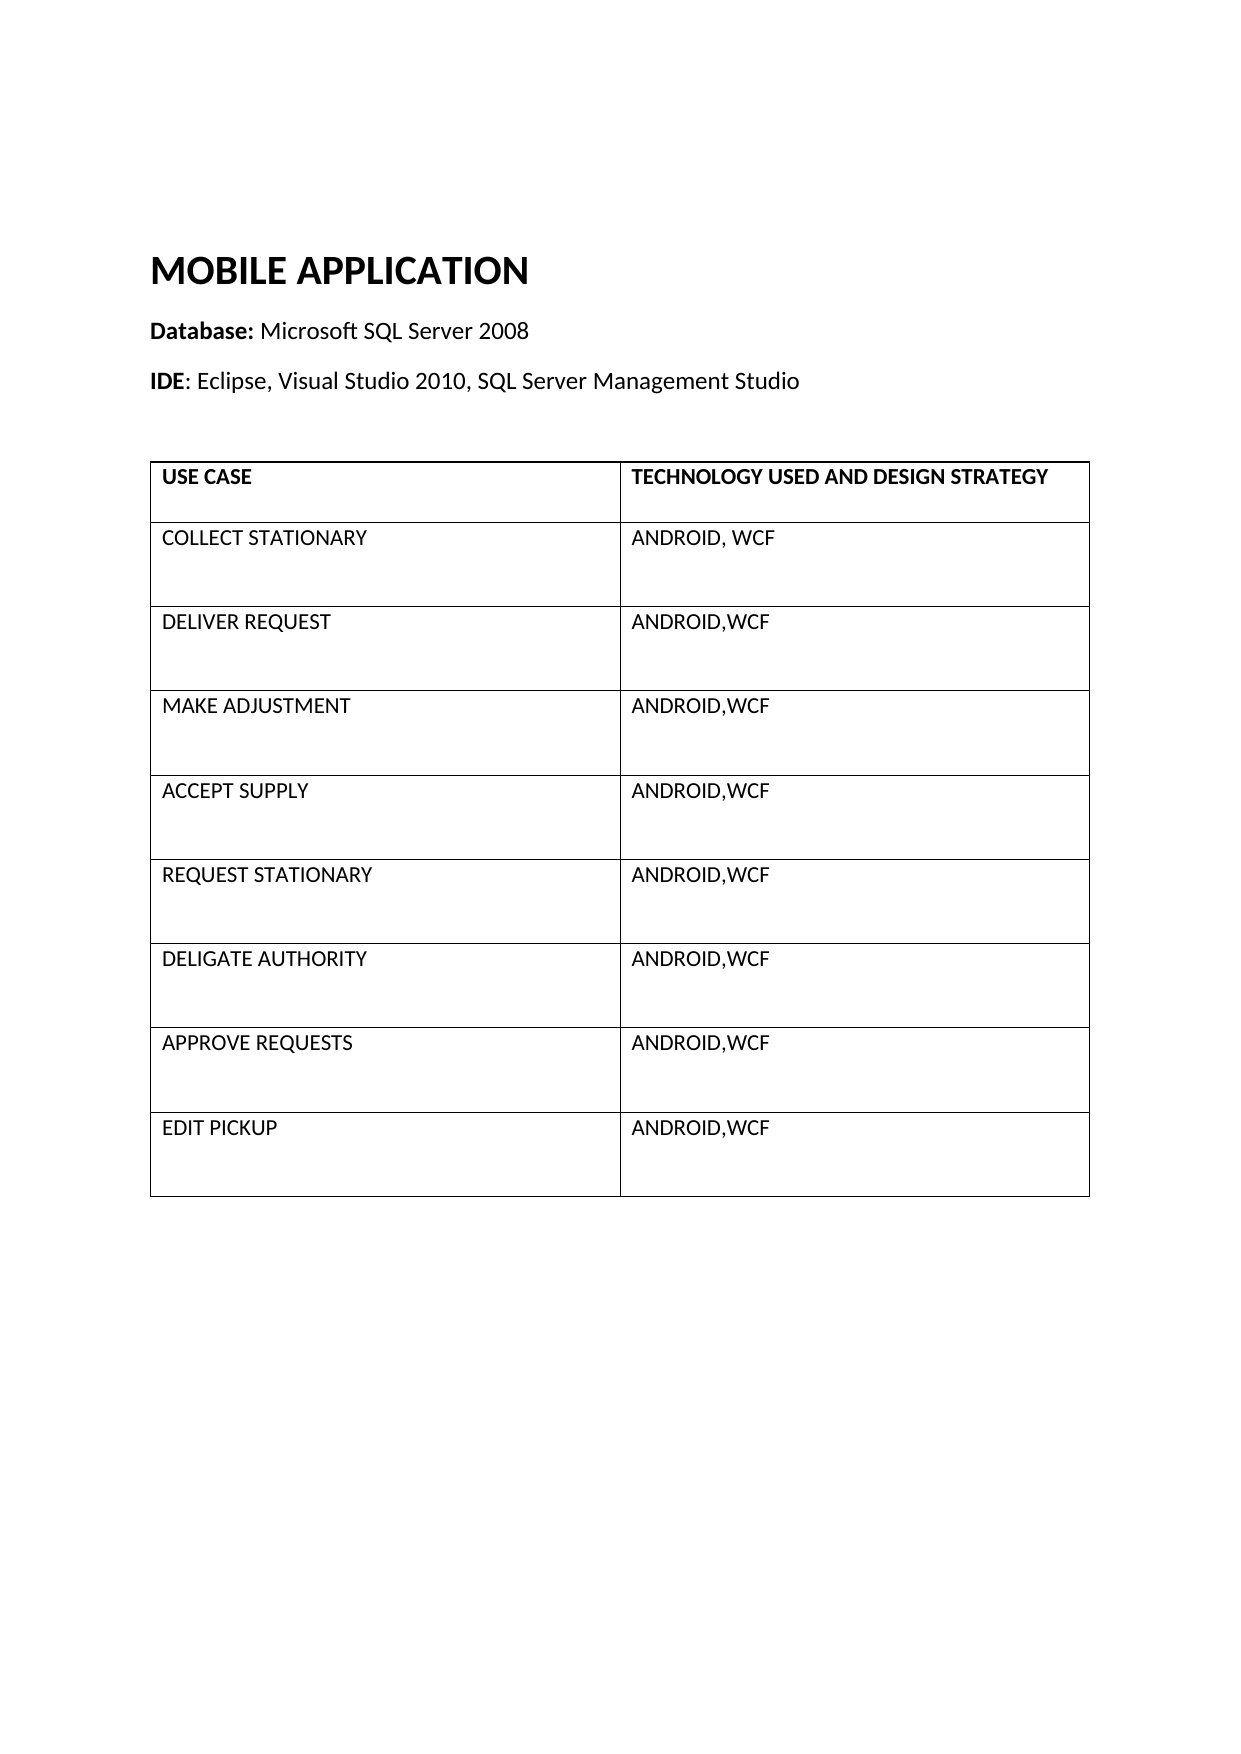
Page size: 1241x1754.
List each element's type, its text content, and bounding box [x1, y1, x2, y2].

table_cell COLLECT STATIONARY [151, 523, 620, 606]
table_cell ANDROID,WCF [621, 776, 1089, 859]
table_cell ANDROID, WCF [621, 523, 1089, 606]
table_cell DELIVER REQUEST [151, 607, 620, 690]
table_cell ANDROID,WCF [621, 944, 1089, 1027]
table_cell APPROVE REQUESTS [151, 1028, 620, 1112]
table_header TECHNOLOGY USED AND DESIGN STRATEGY [621, 463, 1089, 522]
table_cell ACCEPT SUPPLY [151, 776, 620, 859]
table_cell ANDROID,WCF [621, 1113, 1089, 1196]
table_cell MAKE ADJUSTMENT [151, 691, 620, 775]
text Database: Microsoft SQL Server 2008 [150, 315, 1090, 346]
table_cell DELIGATE AUTHORITY [151, 944, 620, 1027]
text MOBILE APPLICATION [150, 244, 1090, 294]
table_cell ANDROID,WCF [621, 691, 1089, 775]
table_cell EDIT PICKUP [151, 1113, 620, 1196]
table_cell ANDROID,WCF [621, 607, 1089, 690]
table_cell ANDROID,WCF [621, 1028, 1089, 1112]
text IDE: Eclipse, Visual Studio 2010, SQL Server Management Studio [150, 365, 1090, 395]
table_cell ANDROID,WCF [621, 860, 1089, 943]
table_header USE CASE [151, 463, 620, 522]
table_cell REQUEST STATIONARY [151, 860, 620, 943]
